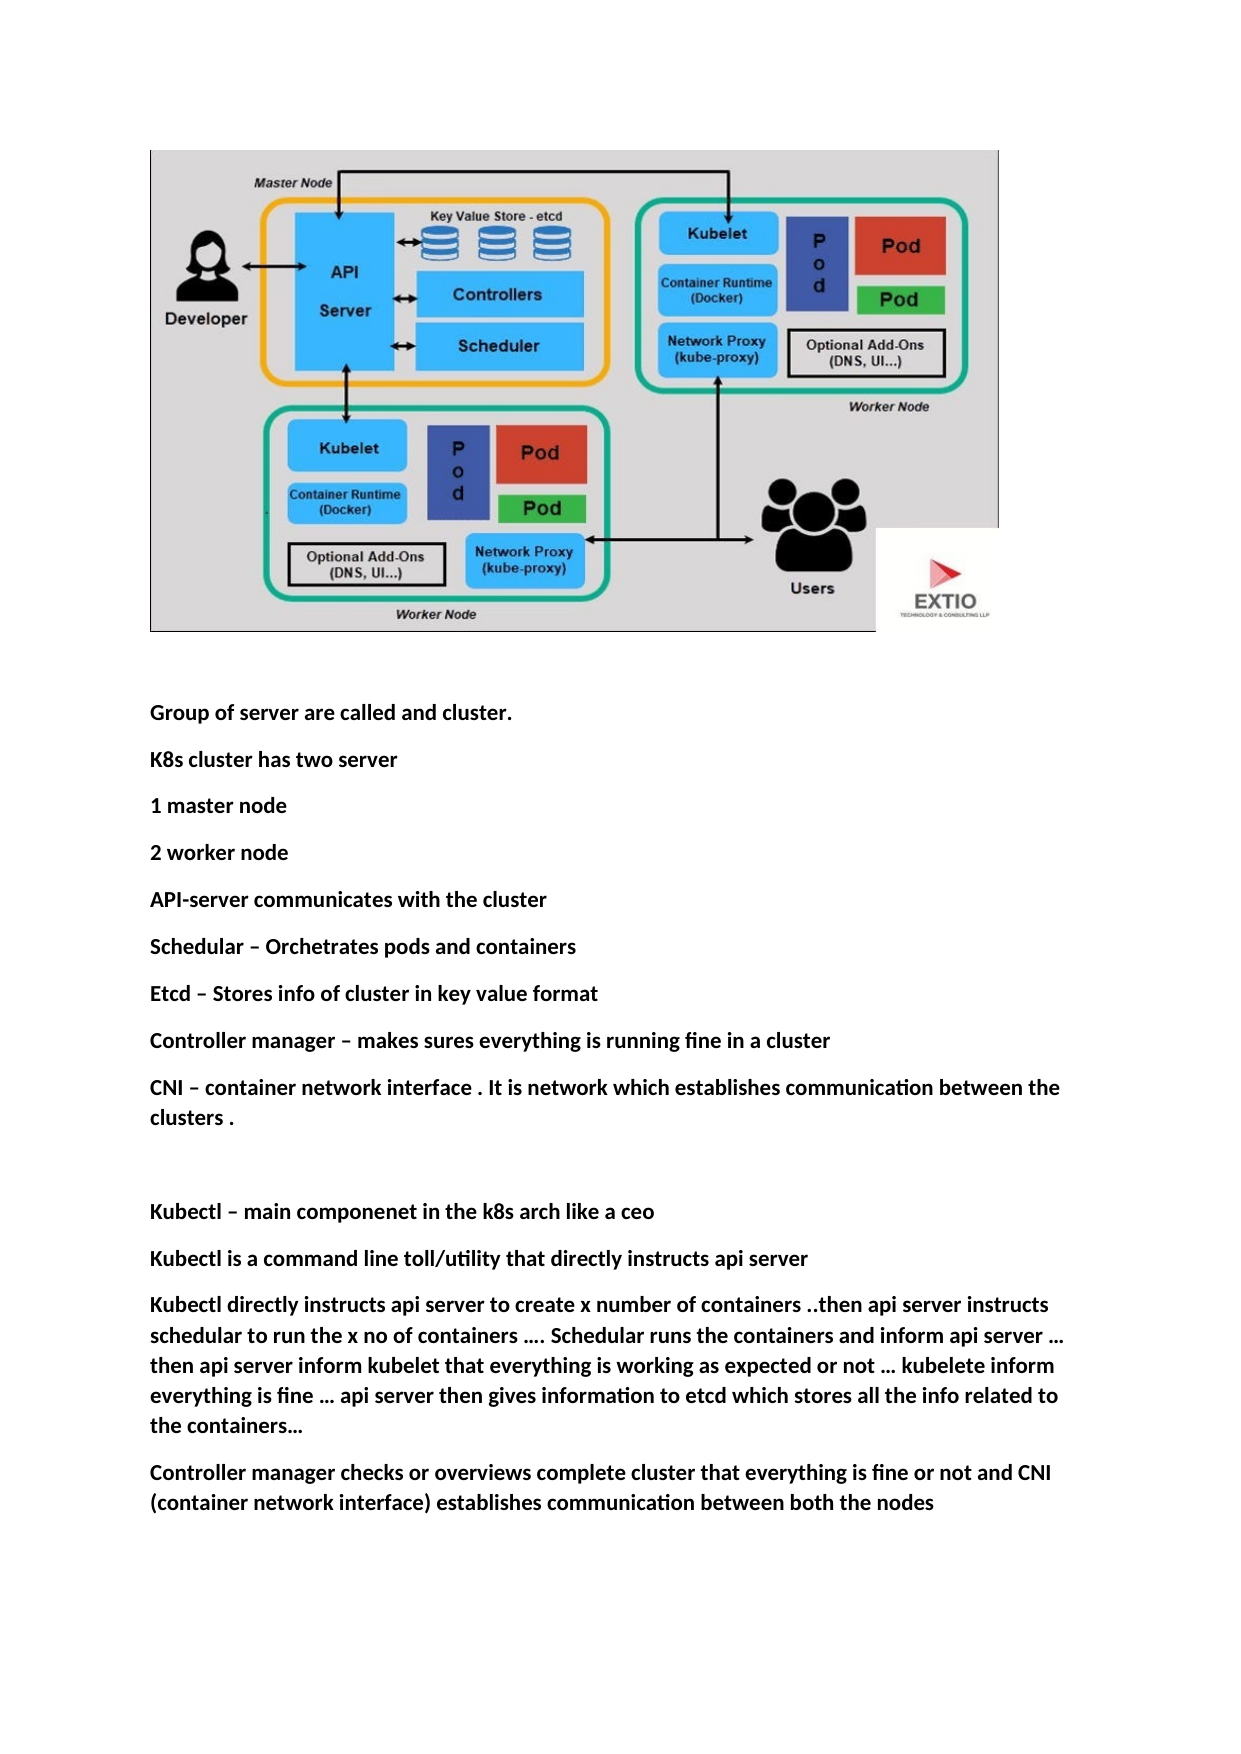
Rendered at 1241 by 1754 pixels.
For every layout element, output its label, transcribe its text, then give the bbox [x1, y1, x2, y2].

picture [150, 150, 999, 632]
text CNI – container network interface . It is network which establishes communication between the clusters . [150, 1073, 1090, 1131]
text K8s cluster has two server [150, 745, 1090, 773]
text Controller manager checks or overviews complete cluster that everything is fine or not and CNI (container network interface) establishes communication between both the nodes [150, 1458, 1090, 1516]
text Controller manager – makes sures everything is running fine in a cluster [150, 1026, 1090, 1054]
text Schedular – Orchetrates pods and containers [150, 932, 1090, 960]
text Kubectl – main componenet in the k8s arch like a ceo [150, 1197, 1090, 1225]
text 2 worker node [150, 838, 1090, 866]
text Kubectl directly instructs api server to create x number of containers ..then api server instructs schedular to run the x no of containers …. Schedular runs the containers and inform api server … then api server inform kubelet that everything is working as expected or not … kubelete inform everything is fine … api server then gives information to etcd which stores all the info related to the containers… [150, 1291, 1090, 1439]
text Kubectl is a command line toll/utility that directly instructs api server [150, 1244, 1090, 1272]
text Etcd – Stores info of cluster in key value format [150, 979, 1090, 1007]
text 1 master node [150, 792, 1090, 819]
text API-server communicates with the cluster [150, 885, 1090, 913]
text Group of server are called and cluster. [150, 698, 1090, 726]
